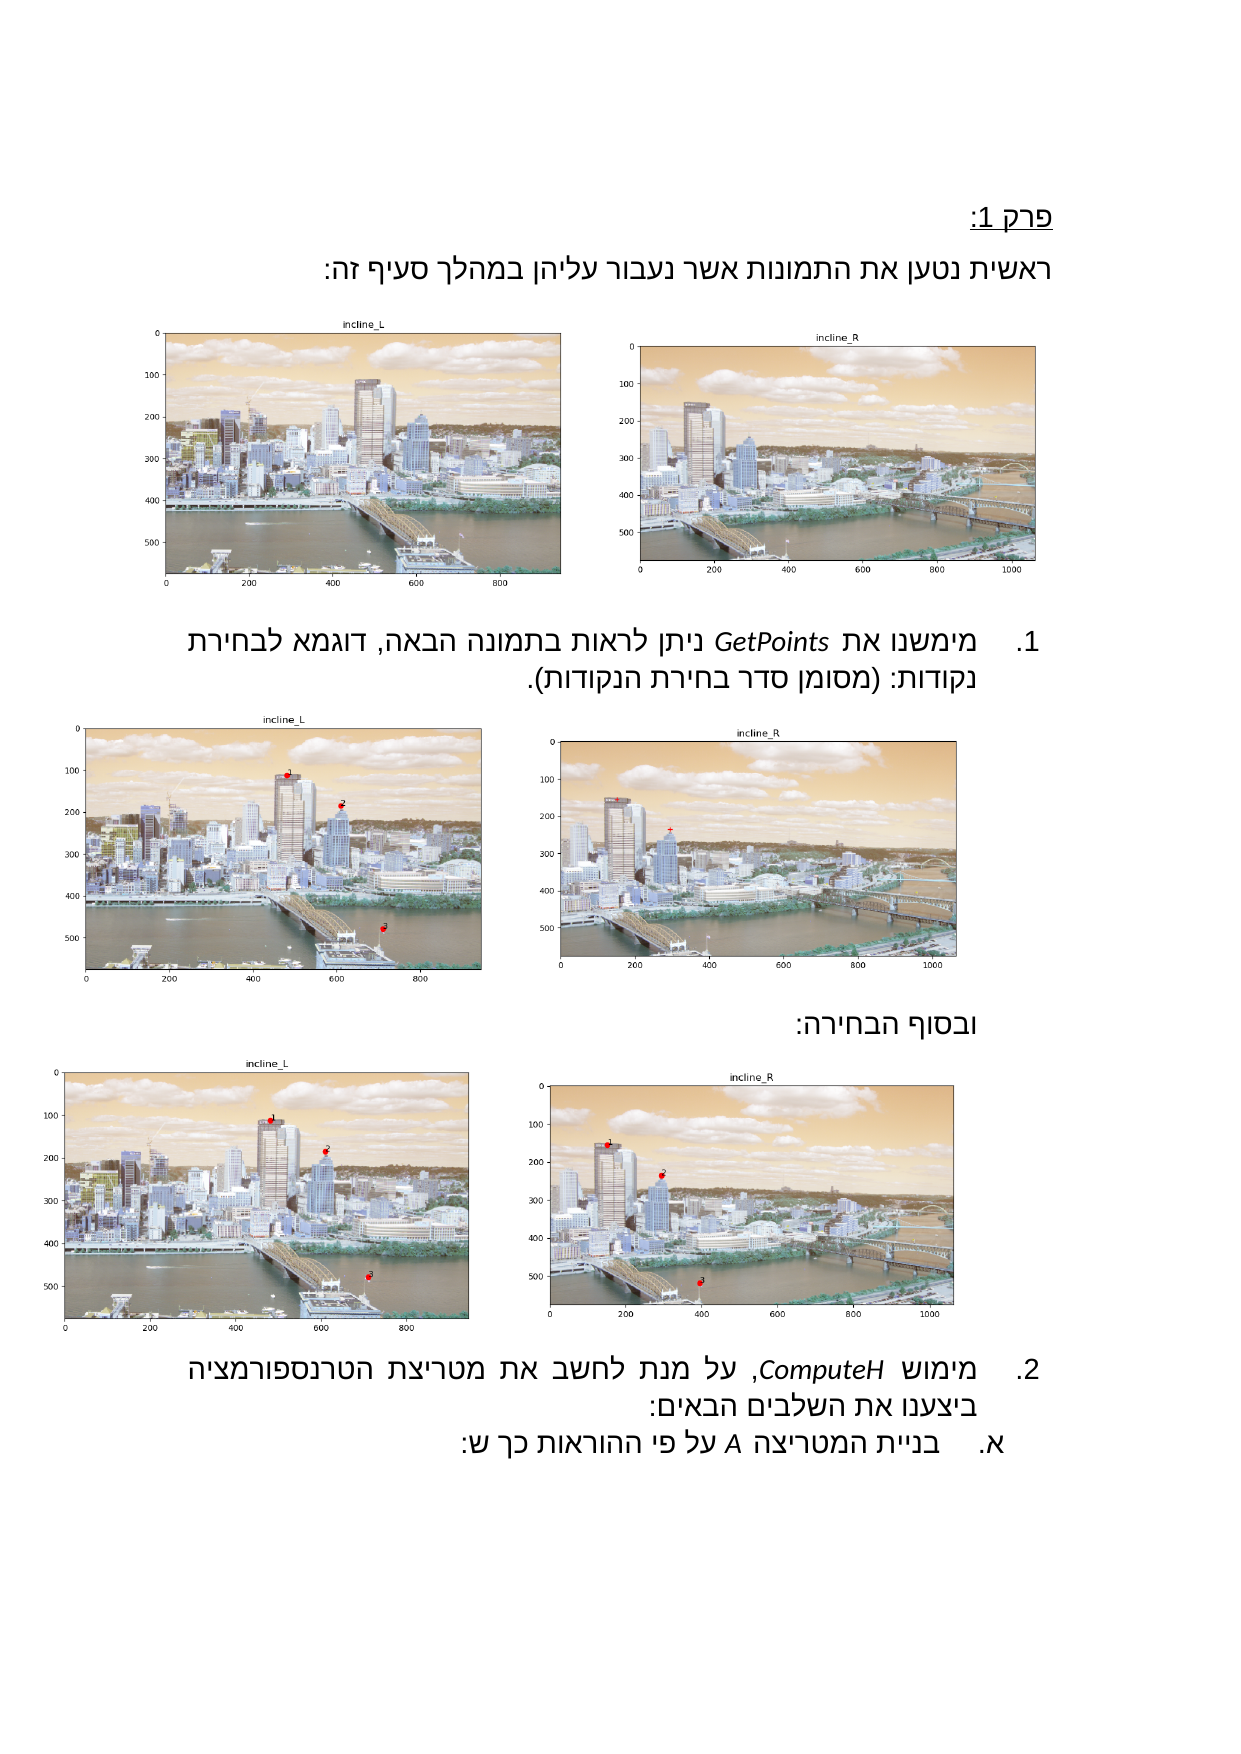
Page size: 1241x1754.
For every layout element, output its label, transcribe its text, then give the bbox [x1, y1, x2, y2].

text פרק 1: [187, 199, 1053, 233]
picture [128, 305, 1053, 604]
picture [26, 1043, 978, 1349]
text ראשית נטען את התמונות אשר נעבור עליהן במהלך סעיף זה: [187, 252, 1053, 286]
list בניית המטריצה A על פי ההוראות כך ש: [187, 1425, 978, 1461]
list מימשנו את GetPoints ניתן לראות בתמונה הבאה, דוגמא לבחירת נקודות: (מסומן סדר בחירת הנקודות). [187, 623, 1015, 695]
list מימוש ComputeH, על מנת לחשב את מטריצת הטרנספורמציה ביצענו את השלבים הבאים: [187, 1351, 1015, 1423]
picture [45, 697, 978, 1005]
list ובסוף הבחירה: [187, 1007, 978, 1040]
